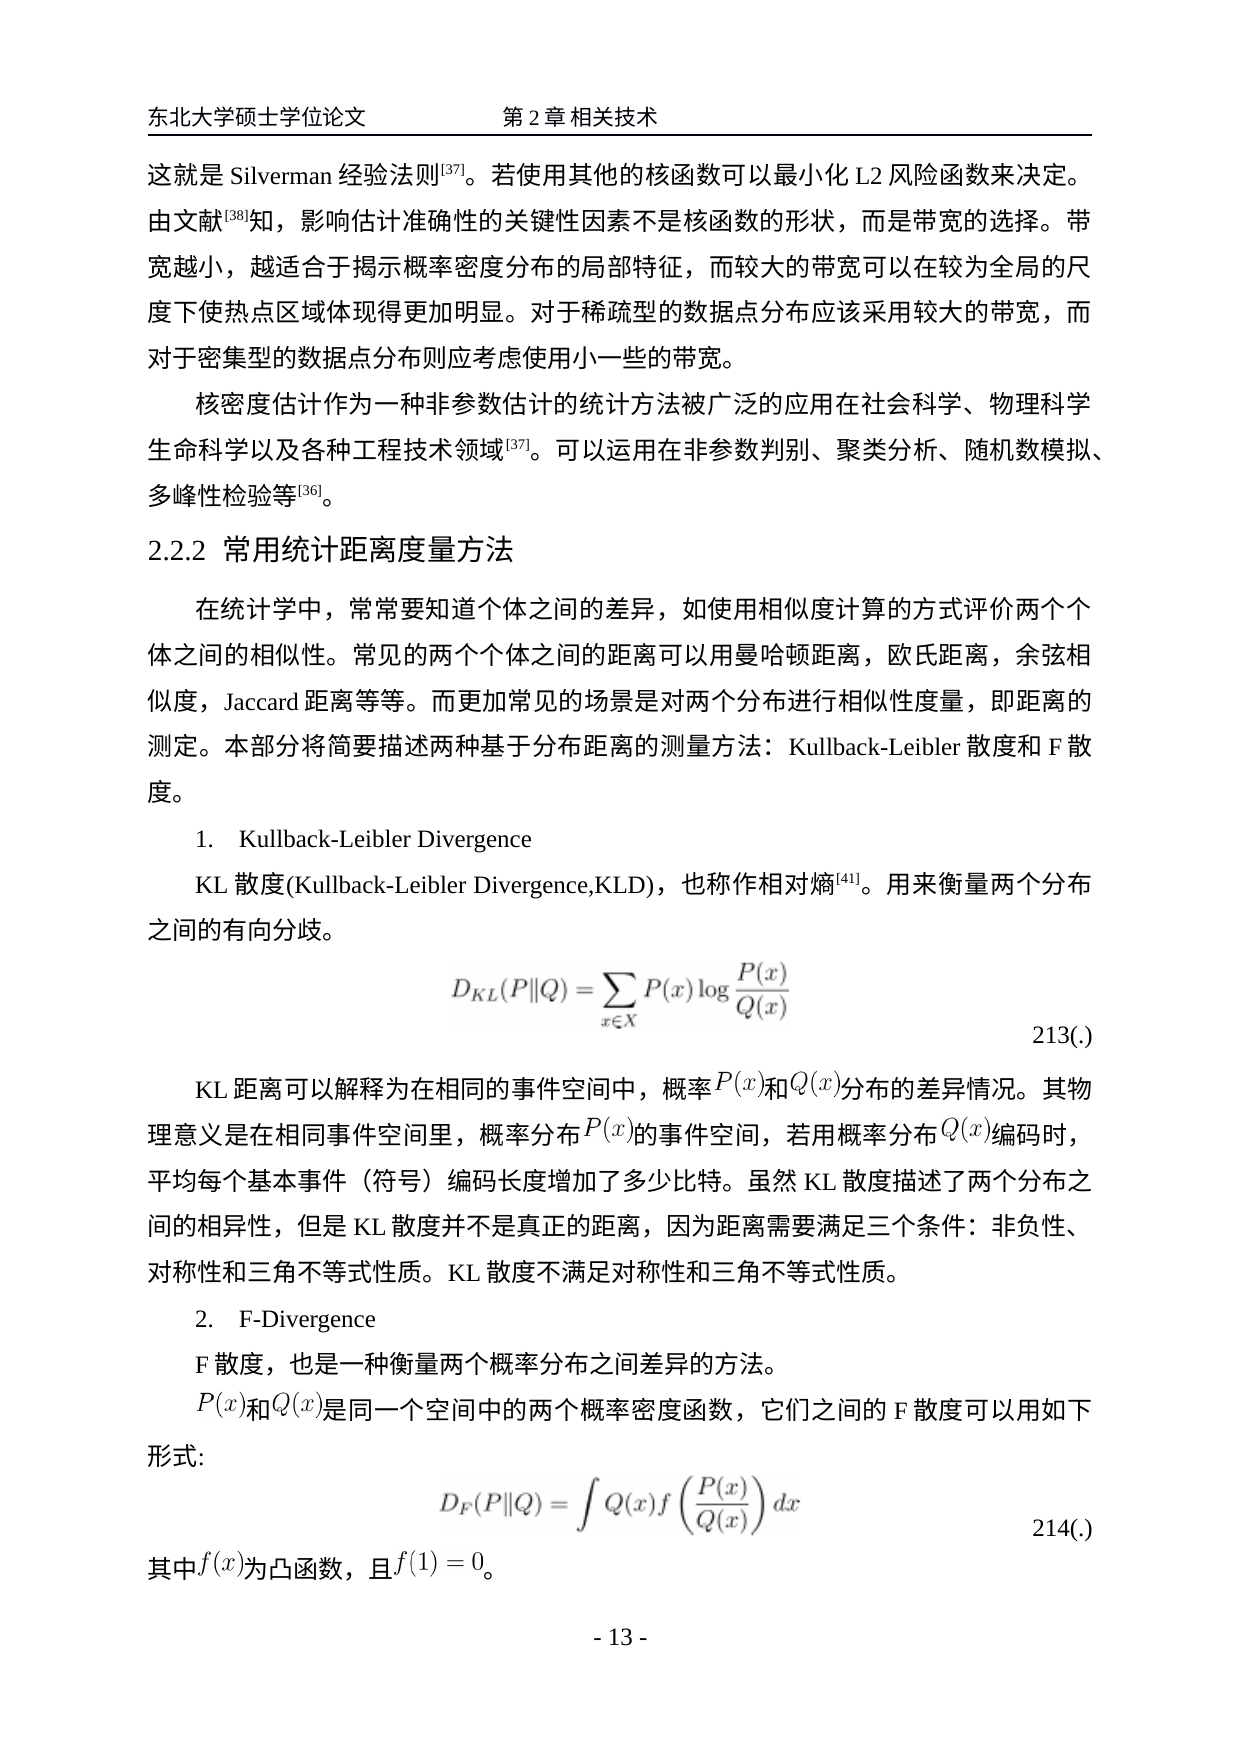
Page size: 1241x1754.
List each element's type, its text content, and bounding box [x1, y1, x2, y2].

list Kullback-Leibler Divergence [195, 811, 1092, 857]
text F散度，也是一种衡量两个概率分布之间差异的方法。 [148, 1337, 1092, 1382]
text KL距离可以解释为在相同的事件空间中，概率和分布的差异情况。其物理意义是在相同事件空间里，概率分布的事件空间，若用概率分布编码时，平均每个基本事件（符号）编码长度增加了多少比特。虽然KL散度描述了两个分布之间的相异性，但是KL散度并不是真正的距离，因为距离需要满足三个条件：非负性、对称性和三角不等式性质。KL散度不满足对称性和三角不等式性质。 [148, 1062, 1092, 1291]
text 和是同一个空间中的两个概率密度函数，它们之间的F散度可以用如下形式: [148, 1382, 1092, 1474]
text 其中为凸函数，且。 [148, 1542, 1092, 1588]
list F-Divergence [195, 1291, 1092, 1337]
text 这就是Silverman经验法则[37]。若使用其他的核函数可以最小化L2风险函数来决定。由文献[38]知，影响估计准确性的关键性因素不是核函数的形状，而是带宽的选择。带宽越小，越适合于揭示概率密度分布的局部特征，而较大的带宽可以在较为全局的尺度下使热点区域体现得更加明显。对于稀疏型的数据点分布应该采用较大的带宽，而对于密集型的数据点分布则应考虑使用小一些的带宽。 [148, 148, 1092, 377]
text 在统计学中，常常要知道个体之间的差异，如使用相似度计算的方式评价两个个体之间的相似性。常见的两个个体之间的距离可以用曼哈顿距离，欧氏距离，余弦相似度，Jaccard距离等等。而更加常见的场景是对两个分布进行相似性度量，即距离的测定。本部分将简要描述两种基于分布距离的测量方法：Kullback-Leibler散度和F散度。 [148, 582, 1092, 811]
text KL散度(Kullback-Leibler Divergence,KLD)，也称作相对熵[41]。用来衡量两个分布之间的有向分歧。 [148, 857, 1092, 948]
subtitle 常用统计距离度量方法 [148, 527, 1092, 569]
text 核密度估计作为一种非参数估计的统计方法被广泛的应用在社会科学、物理科学、生命科学以及各种工程技术领域[37]。可以运用在非参数判别、聚类分析、随机数模拟、多峰性检验等[36]。 [148, 377, 1092, 514]
